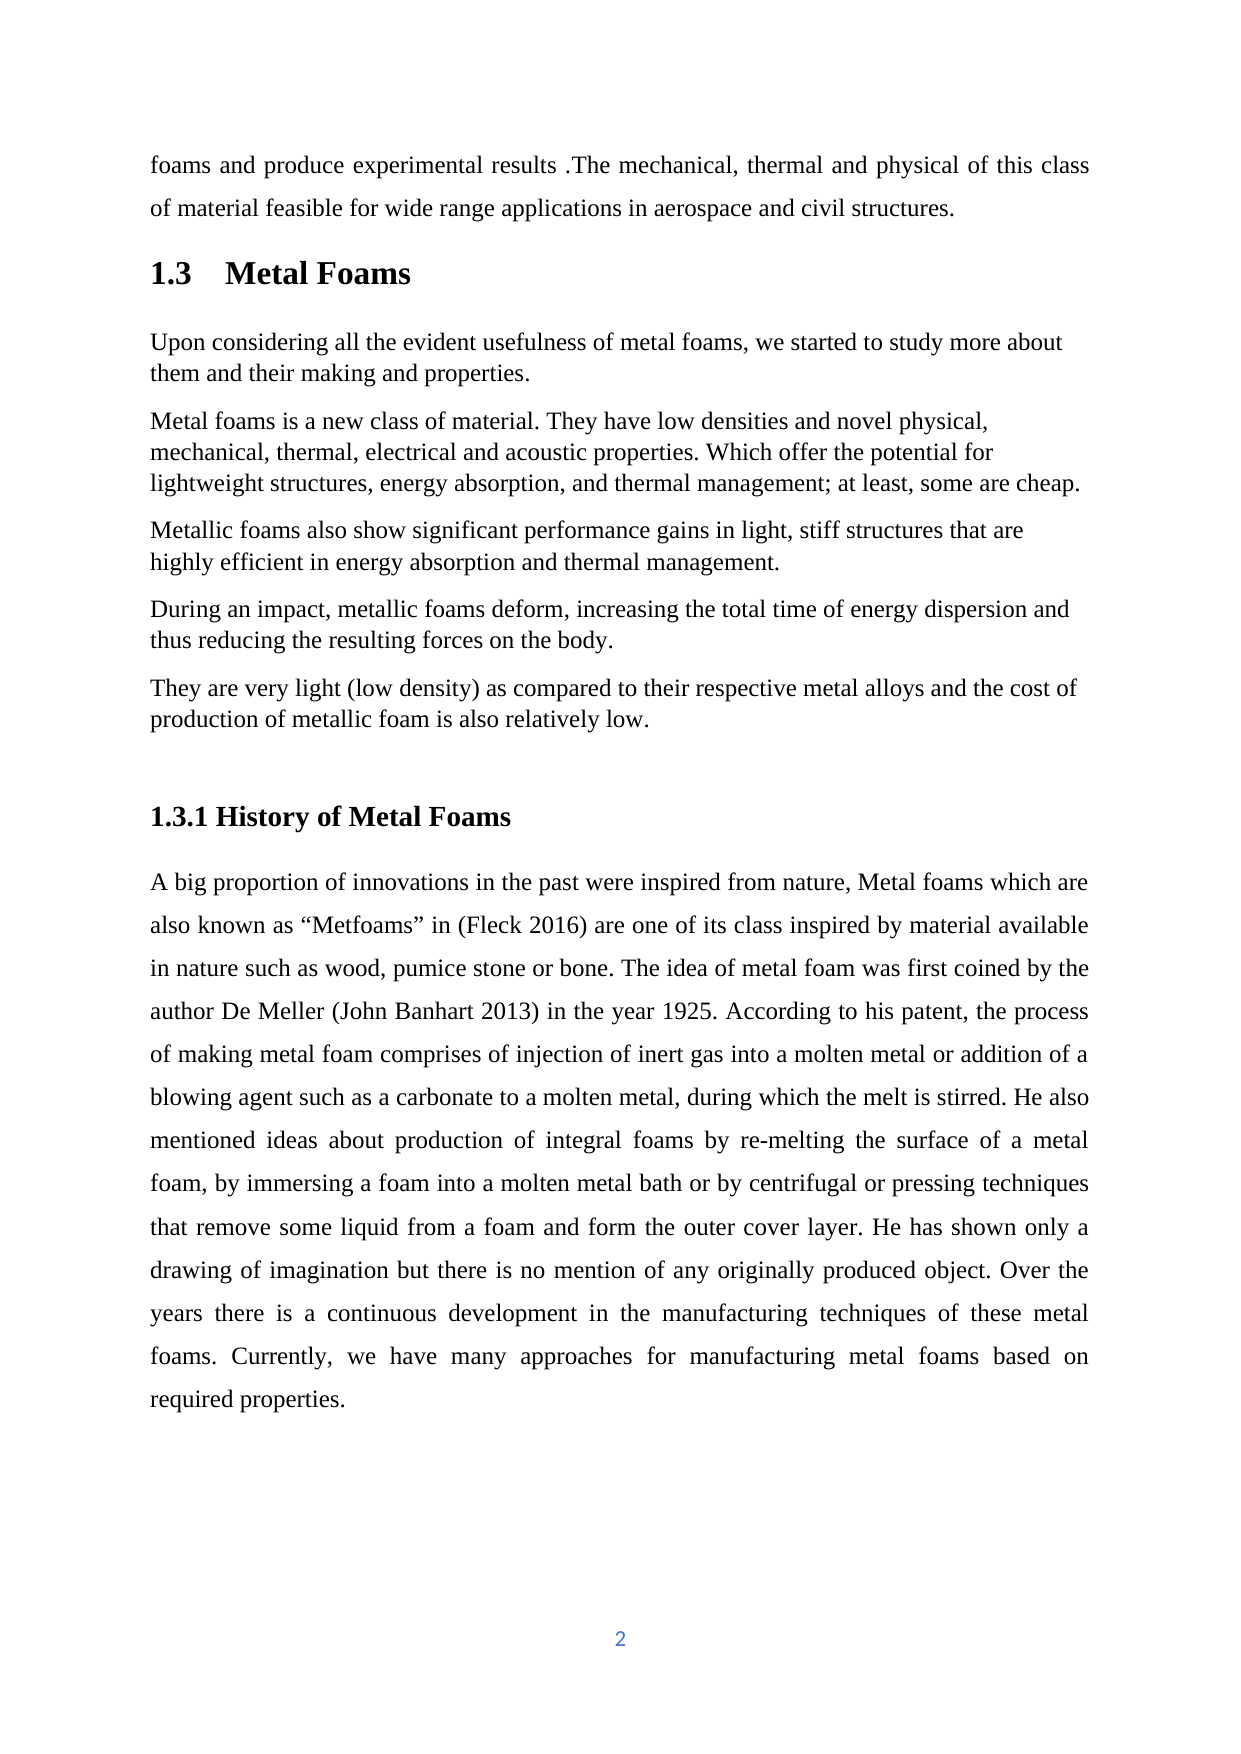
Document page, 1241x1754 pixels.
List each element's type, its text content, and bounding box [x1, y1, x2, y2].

text 1.3.1 History of Metal Foams [150, 799, 1090, 833]
text Upon considering all the evident usefulness of metal foams, we started to study more about them and their making and properties. [150, 327, 1090, 387]
text During an impact, metallic foams deform, increasing the total time of energy dispersion and thus reducing the resulting forces on the body. [150, 594, 1090, 654]
list Metal Foams [150, 253, 1090, 291]
text Metallic foams also show significant performance gains in light, stiff structures that are highly efficient in energy absorption and thermal management. [150, 516, 1090, 575]
text Metal foams is a new class of material. They have low densities and novel physical, mechanical, thermal, electrical and acoustic properties. Which offer the potential for lightweight structures, energy absorption, and thermal management; at least, some are cheap. [150, 406, 1090, 497]
text They are very light (low density) as compared to their respective metal alloys and the cost of production of metallic foam is also relatively low. [150, 673, 1090, 733]
text foams and produce experimental results .The mechanical, thermal and physical of this class of material feasible for wide range applications in aerospace and civil structures. [150, 150, 1090, 222]
text A big proportion of innovations in the past were inspired from nature, Metal foams which are also known as “Metfoams” in (Fleck 2016) are one of its class inspired by material available in nature such as wood, pumice stone or bone. The idea of metal foam was first coined by the author De Meller (John Banhart 2013) in the year 1925. According to his patent, the process of making metal foam comprises of injection of inert gas into a molten metal or addition of a blowing agent such as a carbonate to a molten metal, during which the melt is stirred. He also mentioned ideas about production of integral foams by re-melting the surface of a metal foam, by immersing a foam into a molten metal bath or by centrifugal or pressing techniques that remove some liquid from a foam and form the outer cover layer. He has shown only a drawing of imagination but there is no mention of any originally produced object. Over the years there is a continuous development in the manufacturing techniques of these metal foams. Currently, we have many approaches for manufacturing metal foams based on required properties. [150, 867, 1090, 1413]
